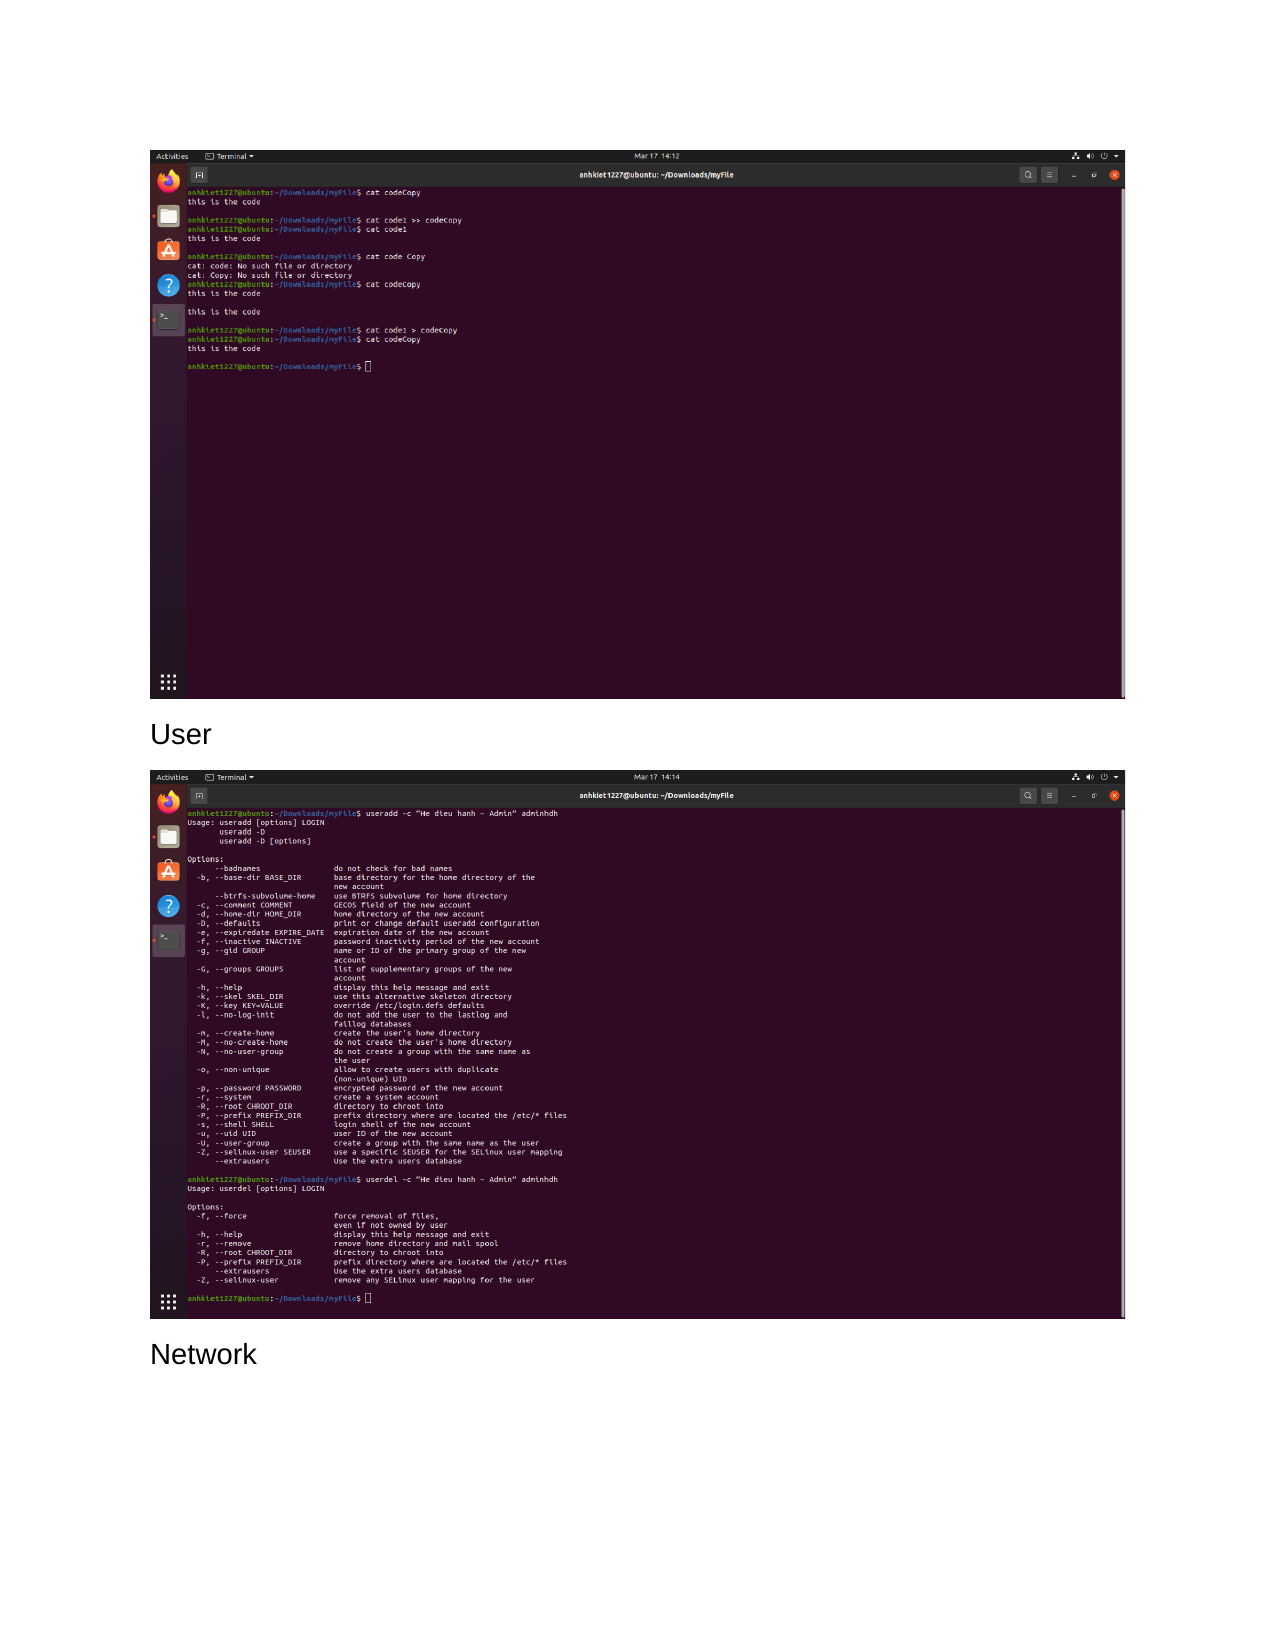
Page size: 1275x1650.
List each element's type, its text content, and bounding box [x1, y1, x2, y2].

picture [150, 150, 1125, 699]
text Network [150, 1337, 1125, 1371]
text User [150, 717, 1125, 751]
picture [150, 770, 1125, 1319]
